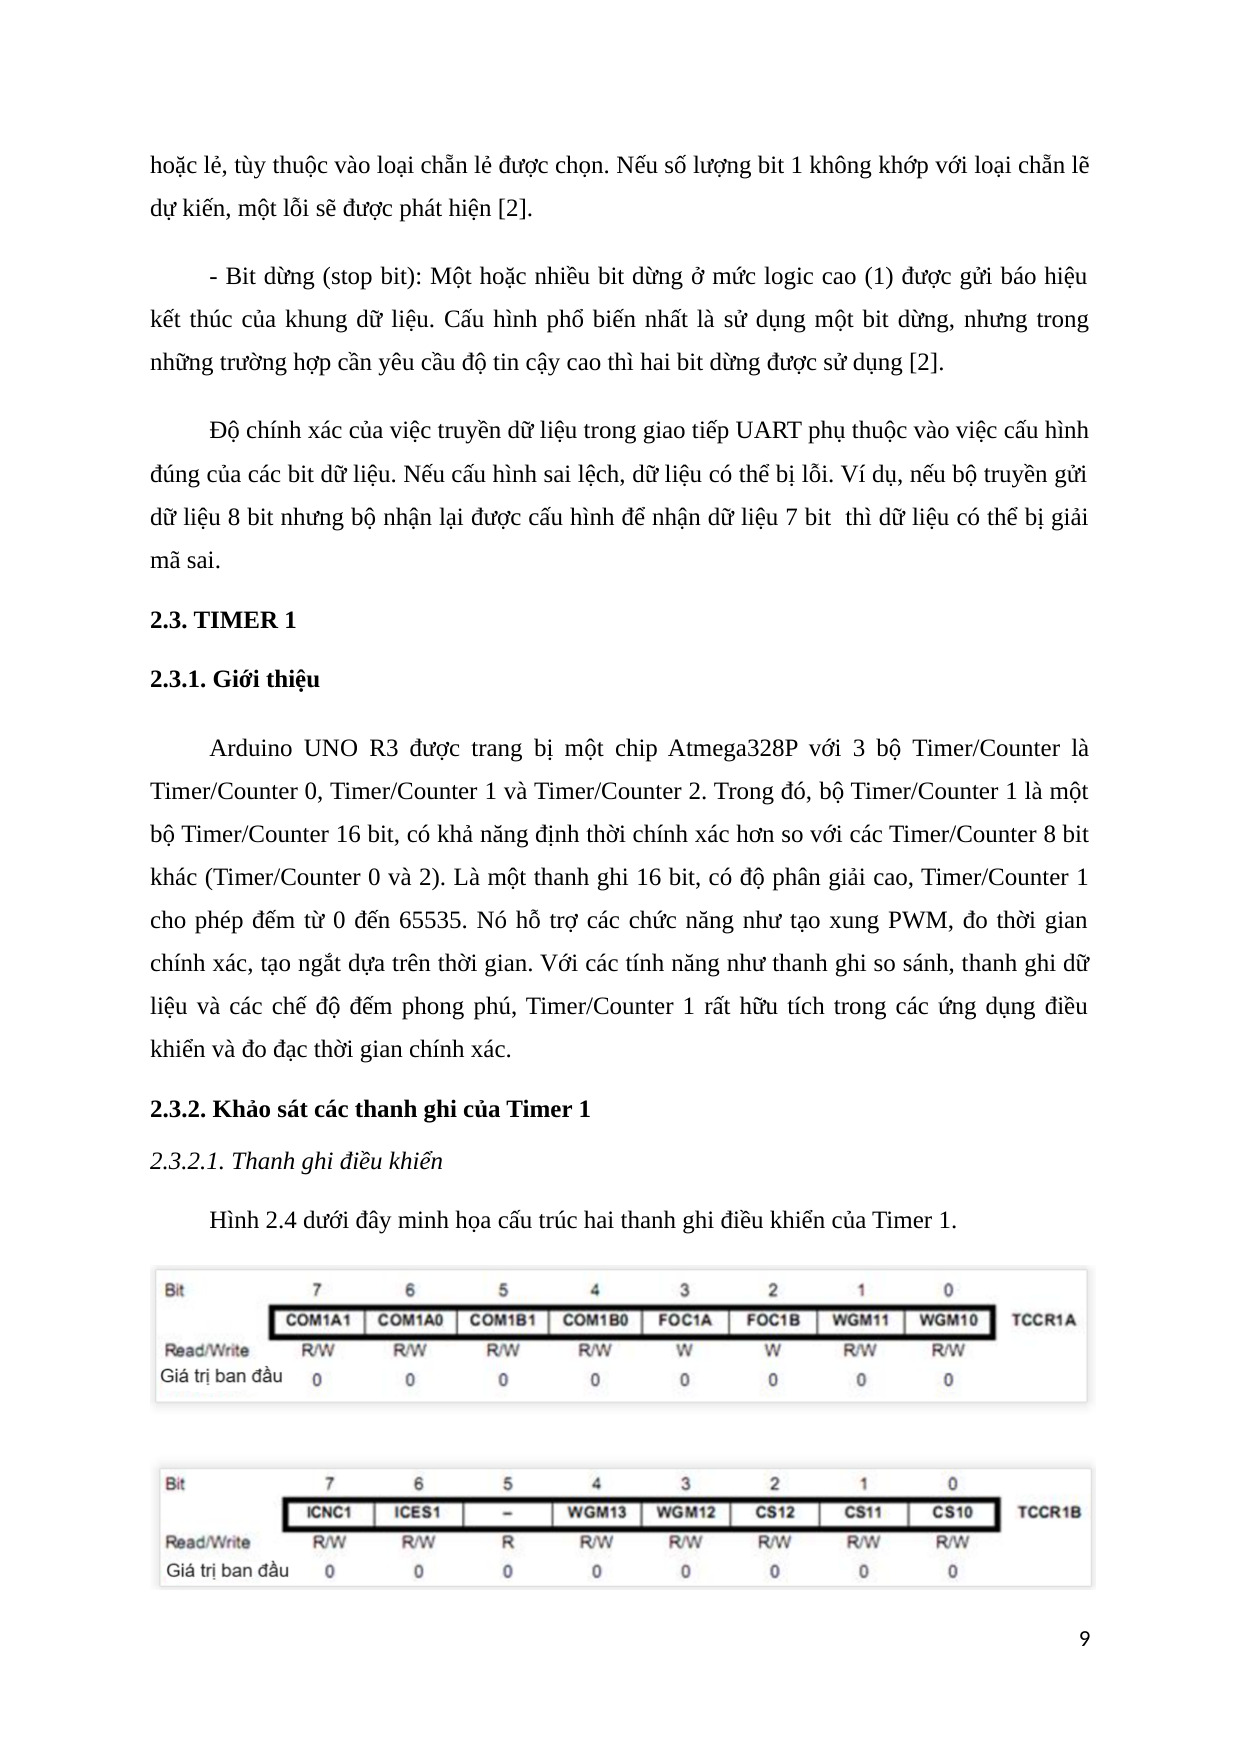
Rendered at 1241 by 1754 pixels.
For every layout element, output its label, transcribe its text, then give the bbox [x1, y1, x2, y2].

text Hình 2.4 dưới đây minh họa cấu trúc hai thanh ghi điều khiển của Timer 1. [150, 1206, 1090, 1234]
subtitle 2.3.1. Giới thiệu [150, 664, 1090, 693]
text Arduino UNO R3 được trang bị một chip Atmega328P với 3 bộ Timer/Counter là Timer/Counter 0, Timer/Counter 1 và Timer/Counter 2. Trong đó, bộ Timer/Counter 1 là một bộ Timer/Counter 16 bit, có khả năng định thời chính xác hơn so với các Timer/Counter 8 bit khác (Timer/Counter 0 và 2). Là một thanh ghi 16 bit, có độ phân giải cao, Timer/Counter 1 cho phép đếm từ 0 đến 65535. Nó hỗ trợ các chức năng như tạo xung PWM, đo thời gian chính xác, tạo ngắt dựa trên thời gian. Với các tính năng như thanh ghi so sánh, thanh ghi dữ liệu và các chế độ đếm phong phú, Timer/Counter 1 rất hữu tích trong các ứng dụng điều khiển và đo đạc thời gian chính xác. [150, 733, 1090, 1063]
text - Bit dừng (stop bit): Một hoặc nhiều bit dừng ở mức logic cao (1) được gửi báo hiệu kết thúc của khung dữ liệu. Cấu hình phổ biến nhất là sử dụng một bit dừng, nhưng trong những trường hợp cần yêu cầu độ tin cậy cao thì hai bit dừng được sử dụng [2]. [150, 261, 1090, 376]
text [150, 150, 1090, 222]
text Độ chính xác của việc truyền dữ liệu trong giao tiếp UART phụ thuộc vào việc cấu hình đúng của các bit dữ liệu. Nếu cấu hình sai lệch, dữ liệu có thể bị lỗi. Ví dụ, nếu bộ truyền gửi dữ liệu 8 bit nhưng bộ nhận lại được cấu hình để nhận dữ liệu 7 bit thì dữ liệu có thể bị giải mã sai. [150, 416, 1090, 574]
subtitle 2.3. TIMER 1 [150, 605, 1090, 633]
subtitle 2.3.2. Khảo sát các thanh ghi của Timer 1 [150, 1094, 1090, 1123]
picture [150, 1265, 1096, 1590]
text 2.3.2.1. Thanh ghi điều khiển [150, 1146, 1090, 1174]
